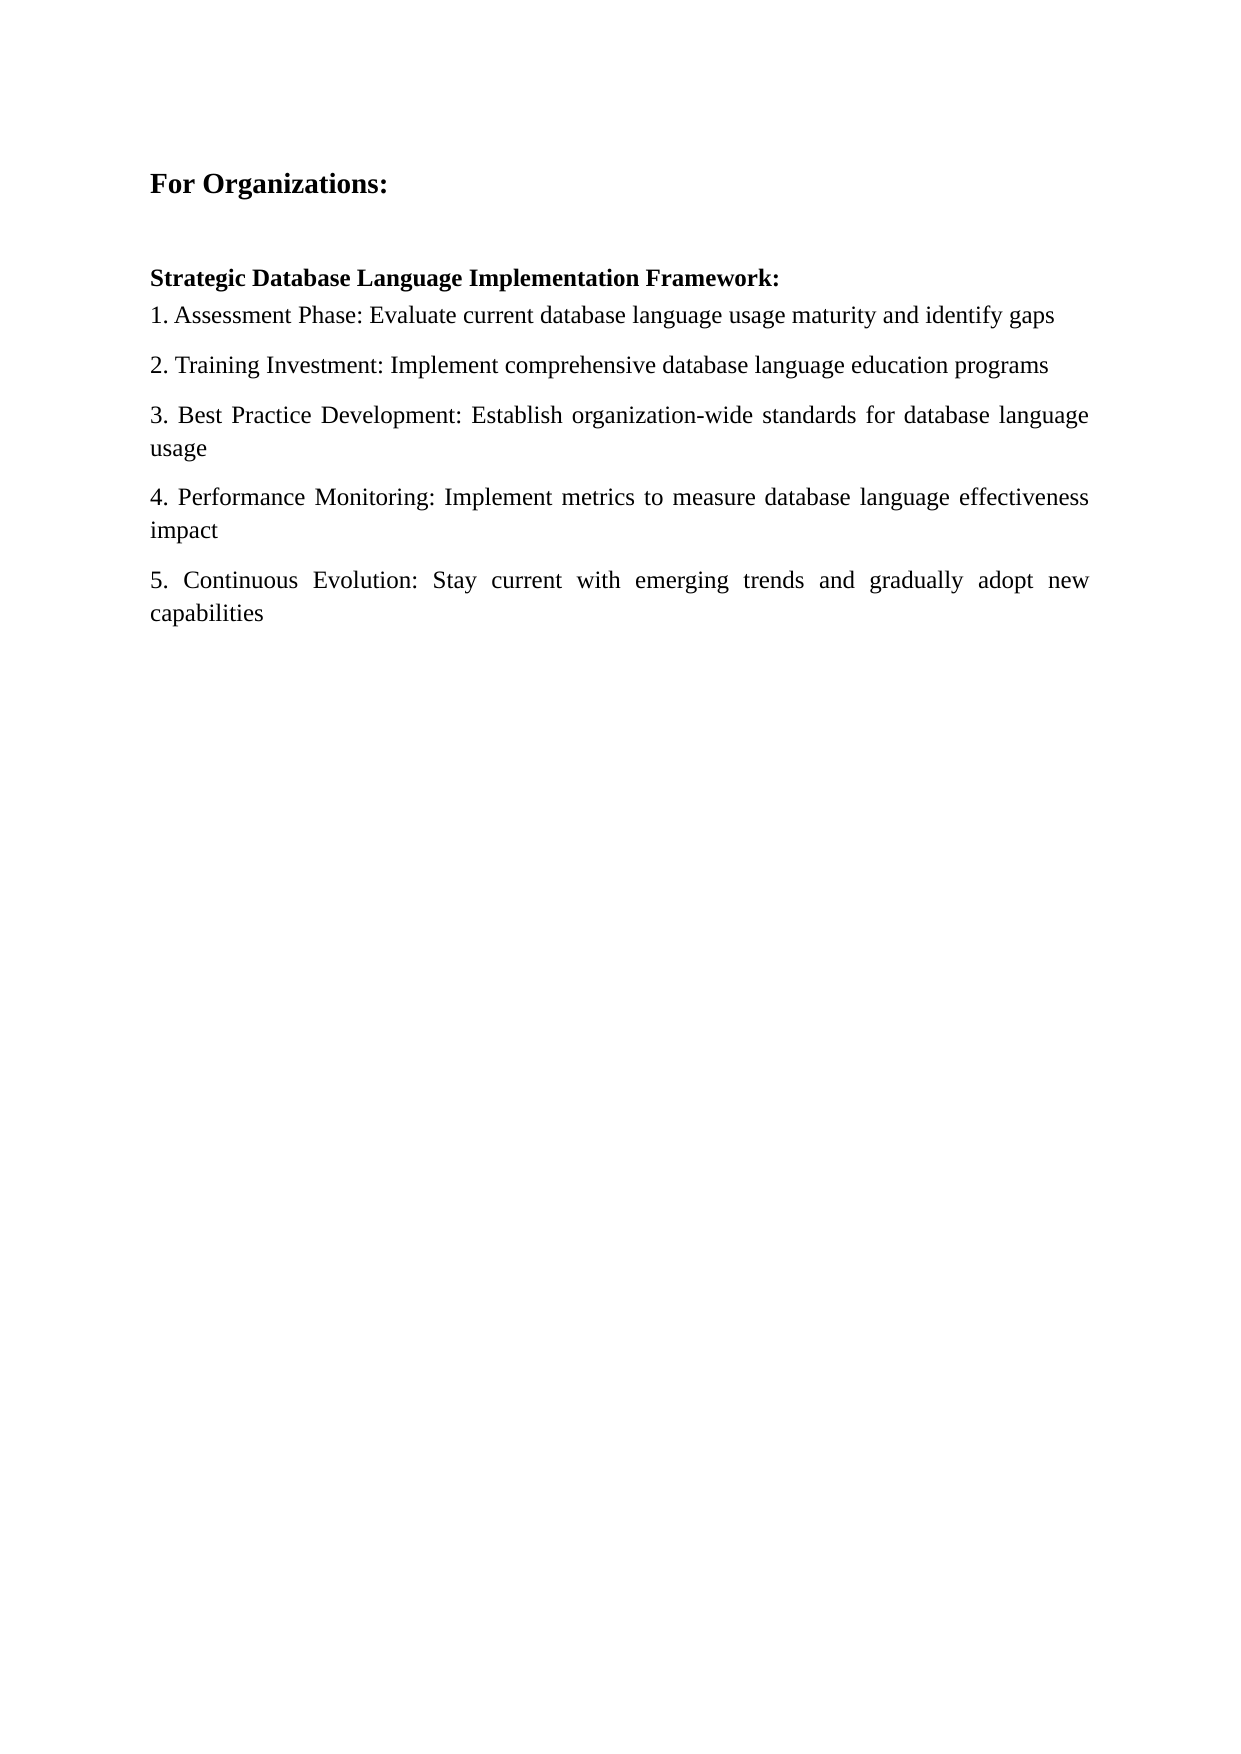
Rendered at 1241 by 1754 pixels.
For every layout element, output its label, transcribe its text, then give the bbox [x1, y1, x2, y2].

text 5. Continuous Evolution: Stay current with emerging trends and gradually adopt new capabilities [150, 565, 1090, 627]
text 1. Assessment Phase: Evaluate current database language usage maturity and identify gaps [150, 300, 1090, 329]
text 2. Training Investment: Implement comprehensive database language education programs [150, 350, 1090, 379]
subtitle For Organizations: [150, 167, 1090, 200]
text 3. Best Practice Development: Establish organization-wide standards for database language usage [150, 400, 1090, 462]
subtitle Strategic Database Language Implementation Framework: [150, 263, 1090, 292]
text 4. Performance Monitoring: Implement metrics to measure database language effectiveness impact [150, 482, 1090, 544]
